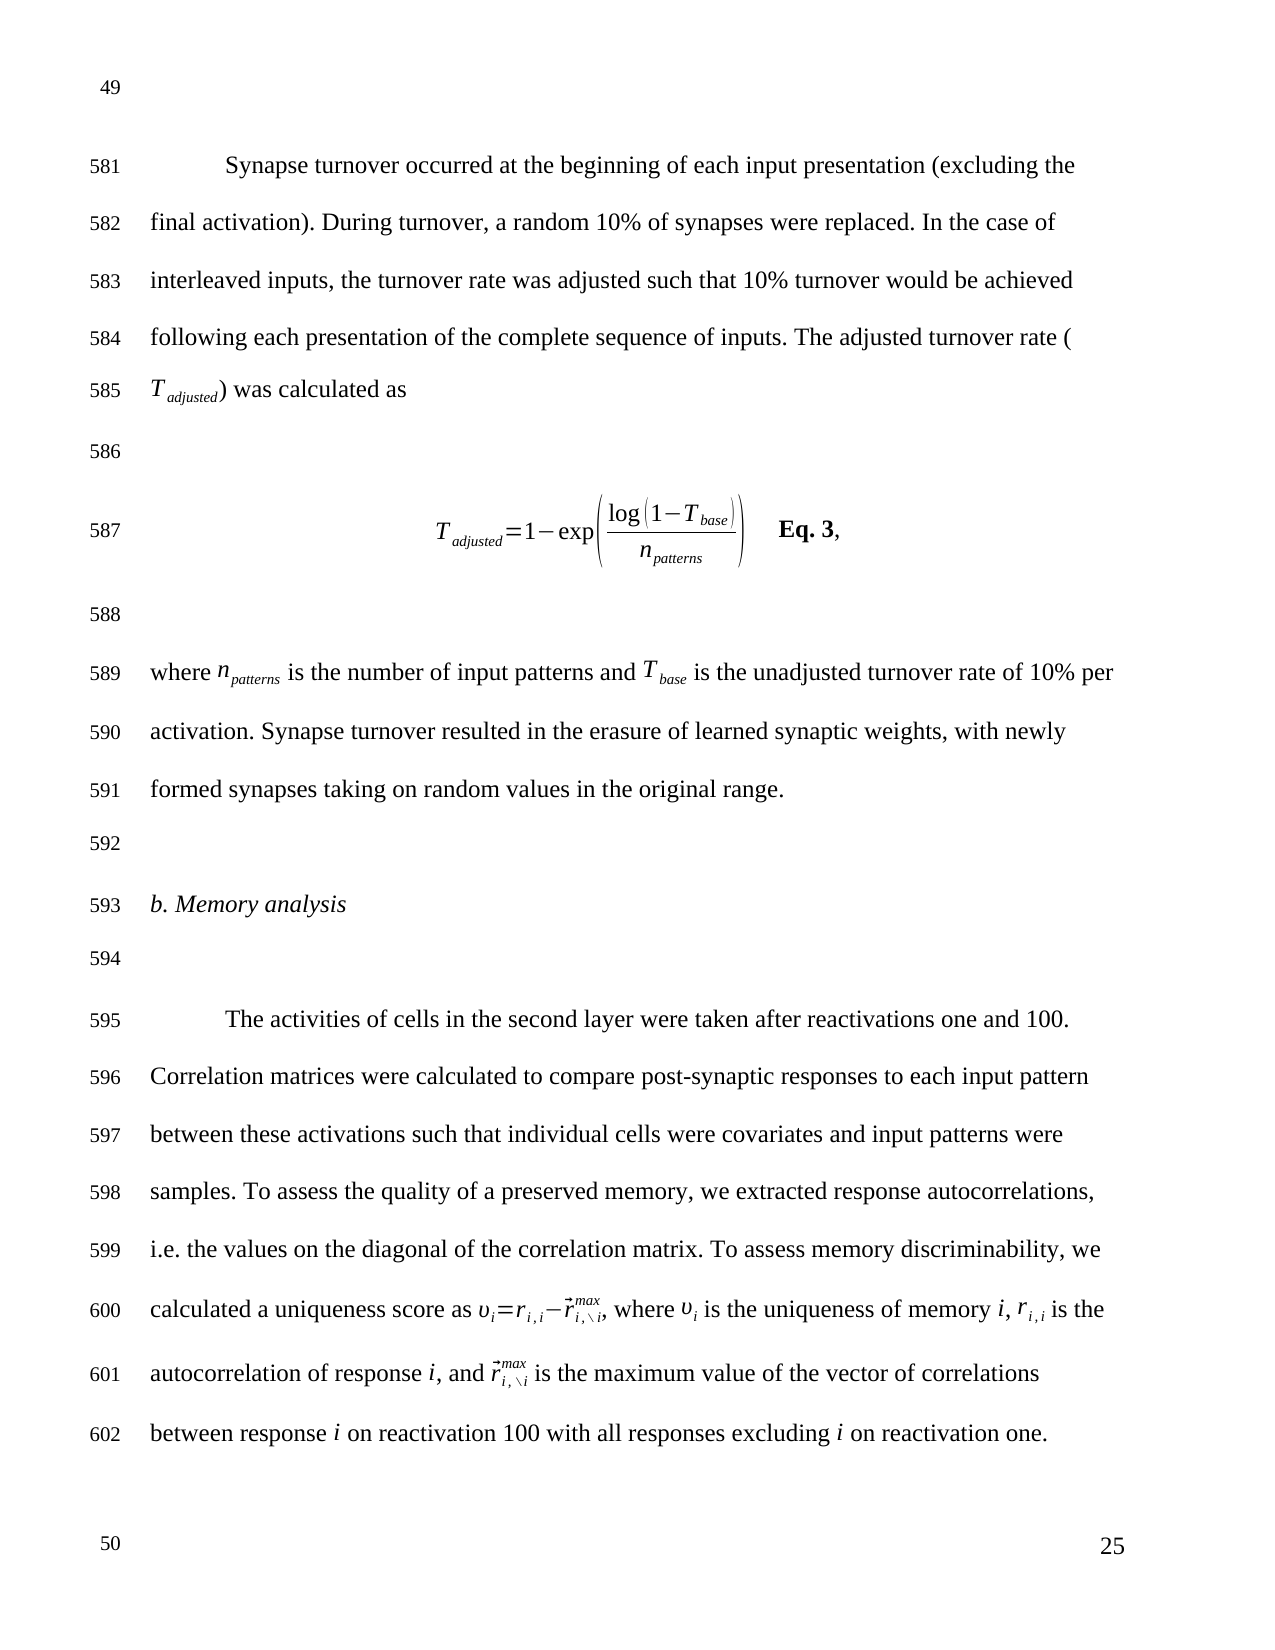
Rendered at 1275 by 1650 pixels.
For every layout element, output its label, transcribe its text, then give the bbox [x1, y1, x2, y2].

text where is the number of input patterns and is the unadjusted turnover rate of 10% per activation. Synapse turnover resulted in the erasure of learned synaptic weights, with newly formed synapses taking on random values in the original range. [150, 656, 1125, 802]
text b. Memory analysis [150, 889, 1125, 917]
text Eq. 3, [150, 493, 1125, 570]
text Synapse turnover occurred at the beginning of each input presentation (excluding the final activation). During turnover, a random 10% of synapses were replaced. In the case of interleaved inputs, the turnover rate was adjusted such that 10% turnover would be achieved following each presentation of the complete sequence of inputs. The adjusted turnover rate () was calculated as [150, 150, 1125, 407]
text The activities of cells in the second layer were taken after reactivations one and 100. Correlation matrices were calculated to compare post-synaptic responses to each input pattern between these activations such that individual cells were covariates and input patterns were samples. To assess the quality of a preserved memory, we extracted response autocorrelations, i.e. the values on the diagonal of the correlation matrix. To assess memory discriminability, we calculated a uniqueness score as , where is the uniqueness of memory , is the autocorrelation of response , and is the maximum value of the vector of correlations between response on reactivation 100 with all responses excluding on reactivation one. [150, 1004, 1125, 1447]
